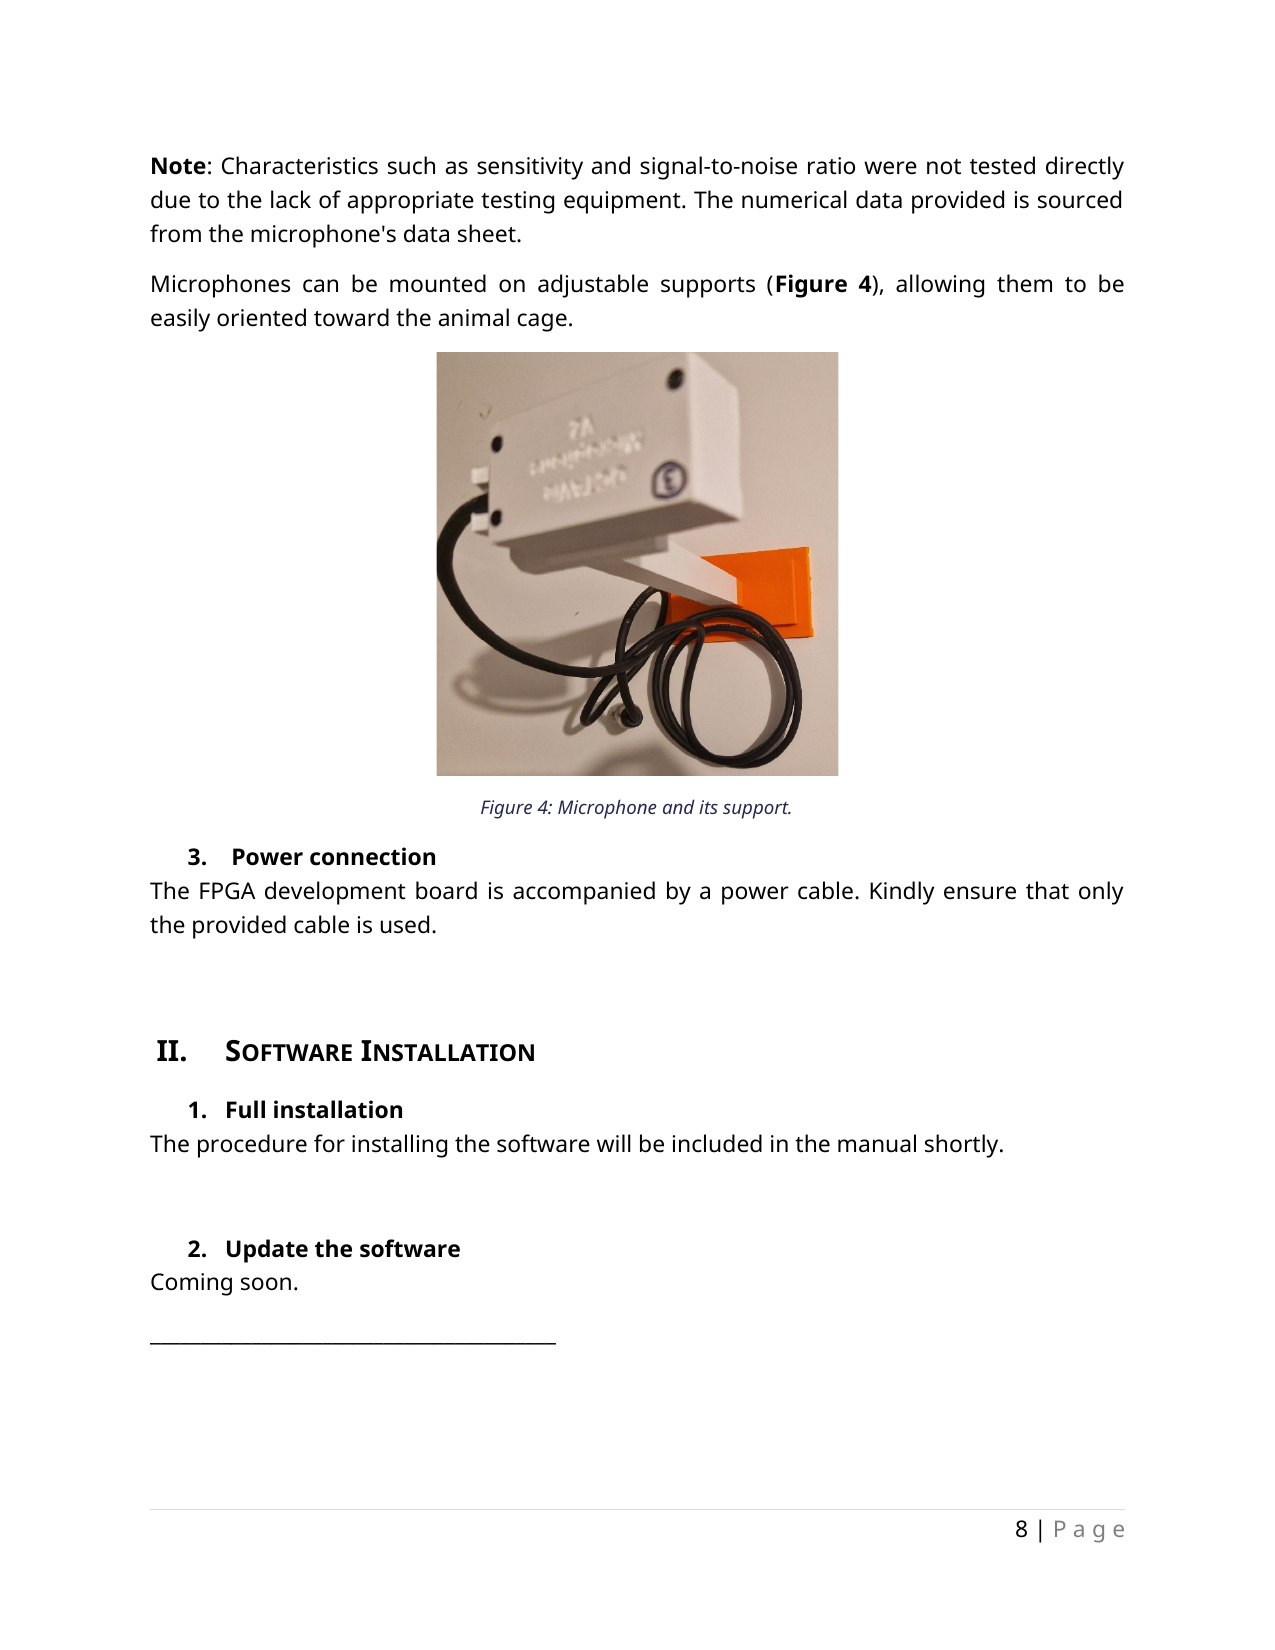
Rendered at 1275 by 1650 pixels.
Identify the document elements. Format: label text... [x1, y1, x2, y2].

text The procedure for installing the software will be included in the manual shortly. [150, 1128, 1125, 1159]
subtitle Update the software [187, 1233, 1125, 1264]
text Coming soon. [150, 1266, 1125, 1298]
subtitle Software Installation [187, 1030, 1125, 1070]
subtitle Full installation [187, 1094, 1125, 1125]
text Note: Characteristics such as sensitivity and signal-to-noise ratio were not tested directly due to the lack of appropriate testing equipment. The numerical data provided is sourced from the microphone's data sheet. [150, 150, 1125, 249]
text The FPGA development board is accompanied by a power cable. Kindly ensure that only the provided cable is used. [150, 875, 1125, 940]
text Microphones can be mounted on adjustable supports (Figure 4), allowing them to be easily oriented toward the animal cage. [150, 268, 1125, 333]
picture [436, 352, 839, 776]
subtitle Power connection [187, 841, 1125, 872]
text ________________________________________ [150, 1317, 1125, 1348]
